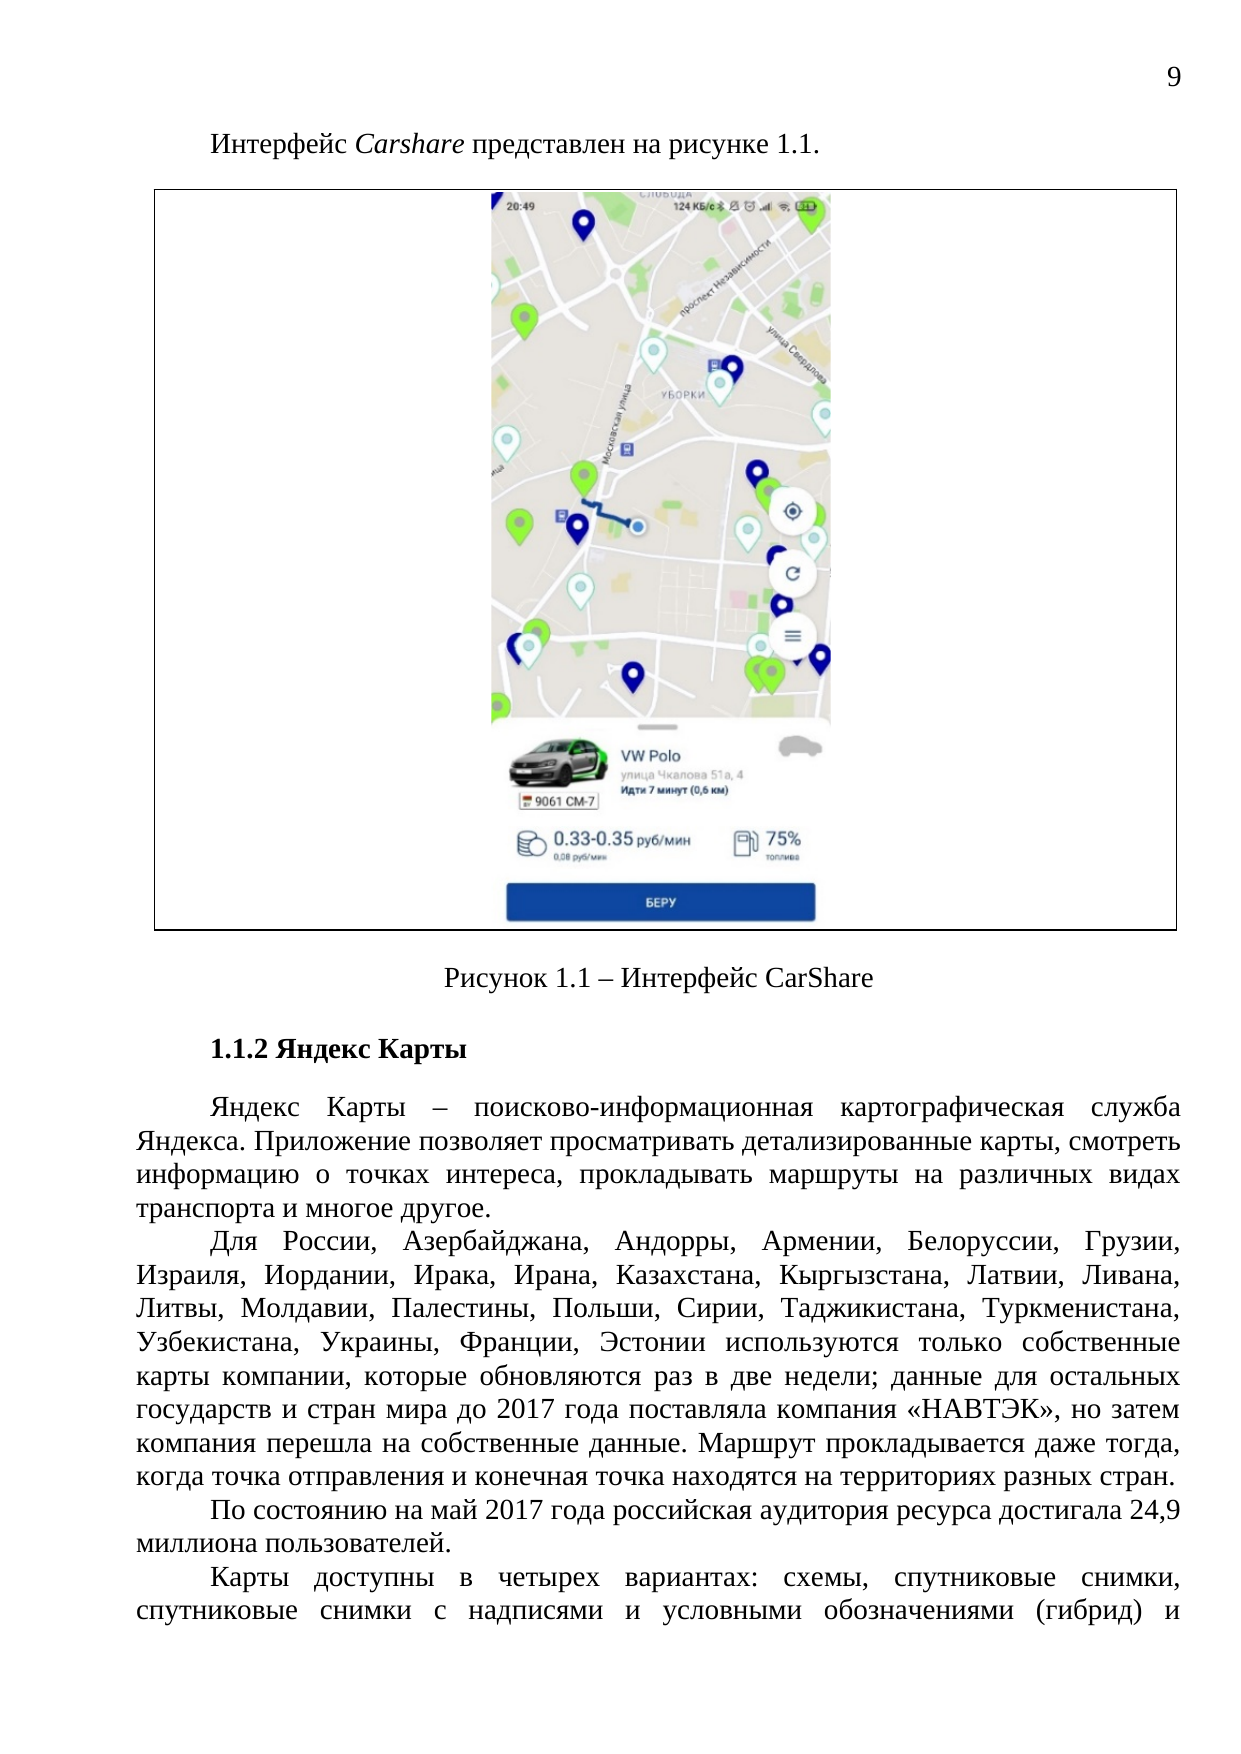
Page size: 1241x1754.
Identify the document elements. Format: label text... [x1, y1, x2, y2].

picture [491, 192, 831, 928]
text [136, 1559, 1181, 1626]
text Интерфейс Carshare представлен на рисунке 1.1. [136, 126, 1181, 160]
text Рисунок 1.1 – Интерфейс CarShare [136, 960, 1181, 993]
text По состоянию на май 2017 года российская аудитория ресурса достигала 24,9 миллиона пользователей. [136, 1492, 1181, 1559]
text Для России, Азербайджана, Андорры, Армении, Белоруссии, Грузии, Израиля, Иордании, Ирака, Ирана, Казахстана, Кыргызстана, Латвии, Ливана, Литвы, Молдавии, Палестины, Польши, Сирии, Таджикистана, Туркменистана, Узбекистана, Украины, Франции, Эстонии используются только собственные карты компании, которые обновляются раз в две недели; данные для остальных государств и стран мира до 2017 года поставляла компания «НАВТЭК», но затем компания перешла на собственные данные. Маршрут прокладывается даже тогда, когда точка отправления и конечная точка находятся на территориях разных стран. [136, 1223, 1181, 1492]
subtitle 1.1.2 Яндекс Карты [136, 1031, 1181, 1064]
text Яндекс Карты – поисково-информационная картографическая служба Яндекса. Приложение позволяет просматривать детализированные карты, смотреть информацию о точках интереса, прокладывать маршруты на различных видах транспорта и многое другое. [136, 1089, 1181, 1223]
